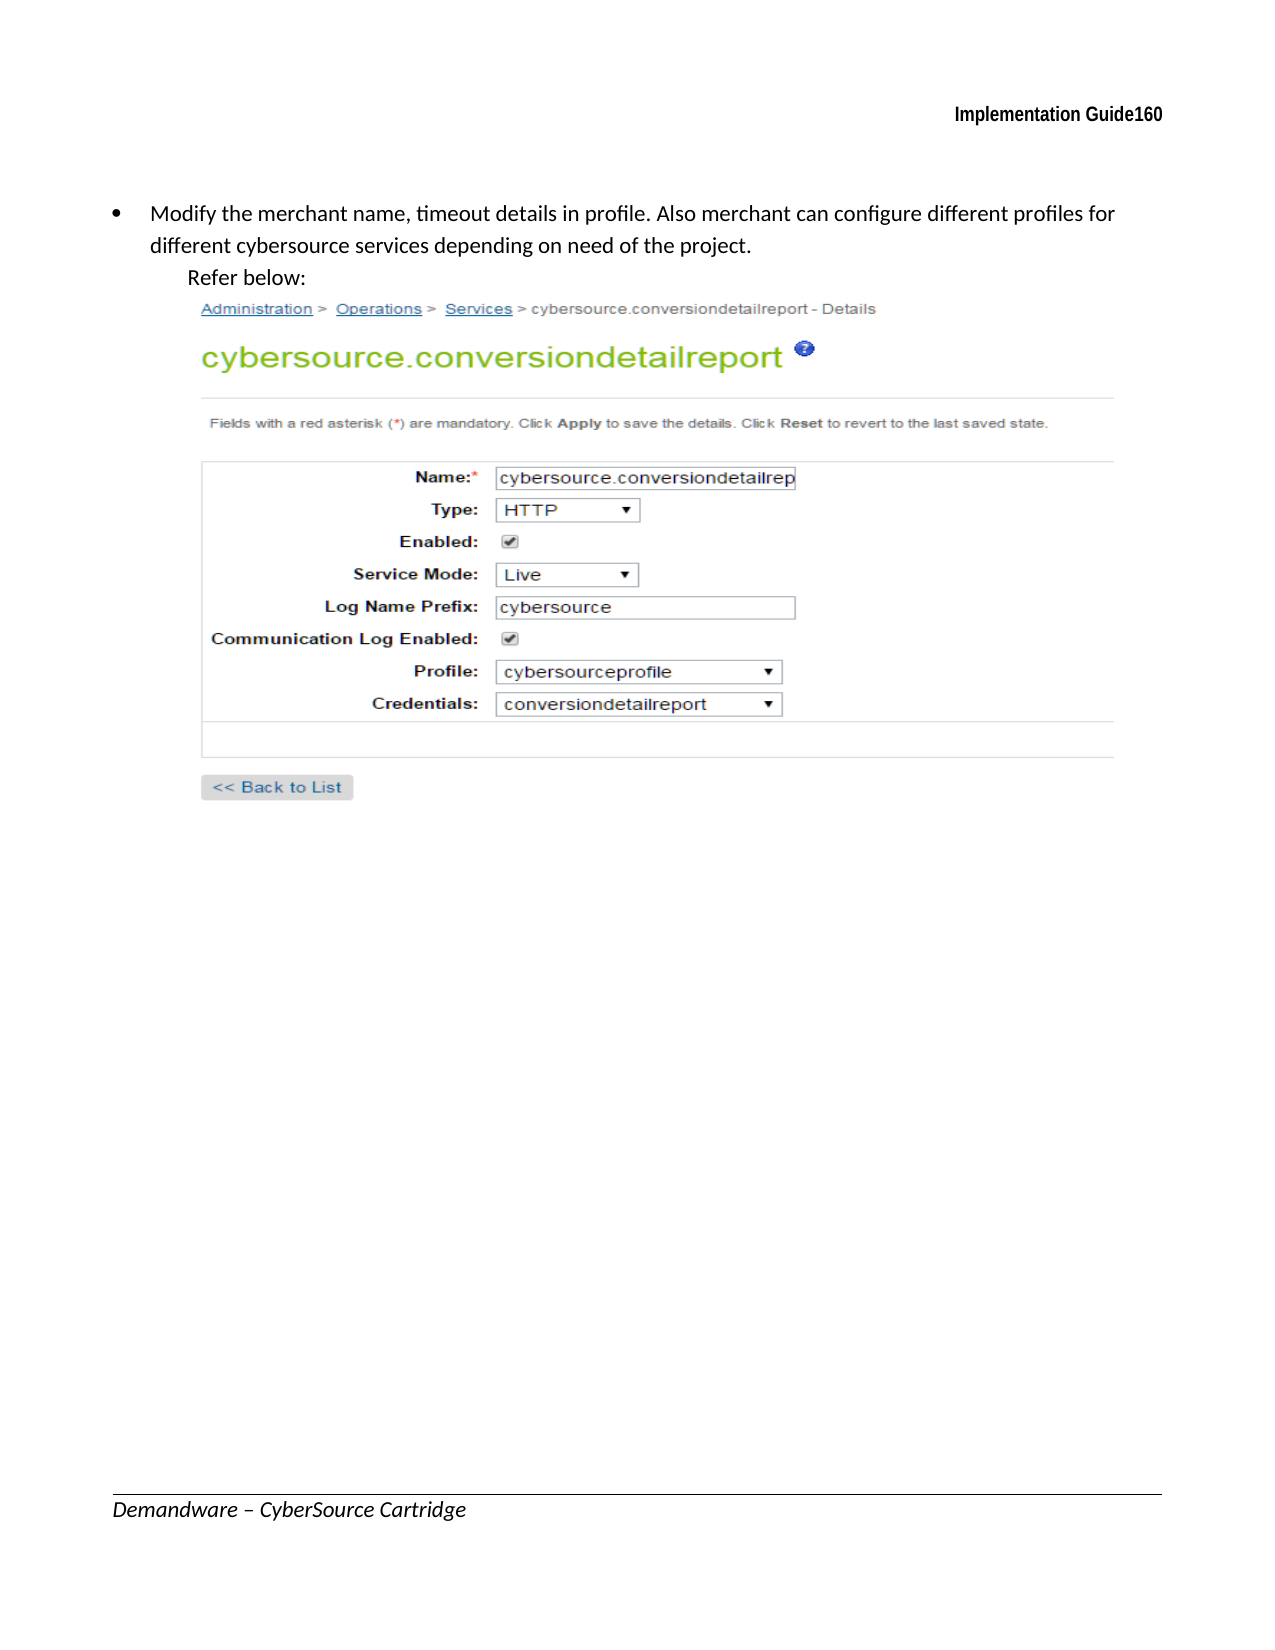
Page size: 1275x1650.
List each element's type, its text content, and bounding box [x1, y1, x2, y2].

picture [187, 295, 1114, 835]
list Refer below: [187, 263, 1162, 291]
list Modify the merchant name, timeout details in profile. Also merchant can configure different profiles for different cybersource services depending on need of the project. [112, 199, 1162, 259]
